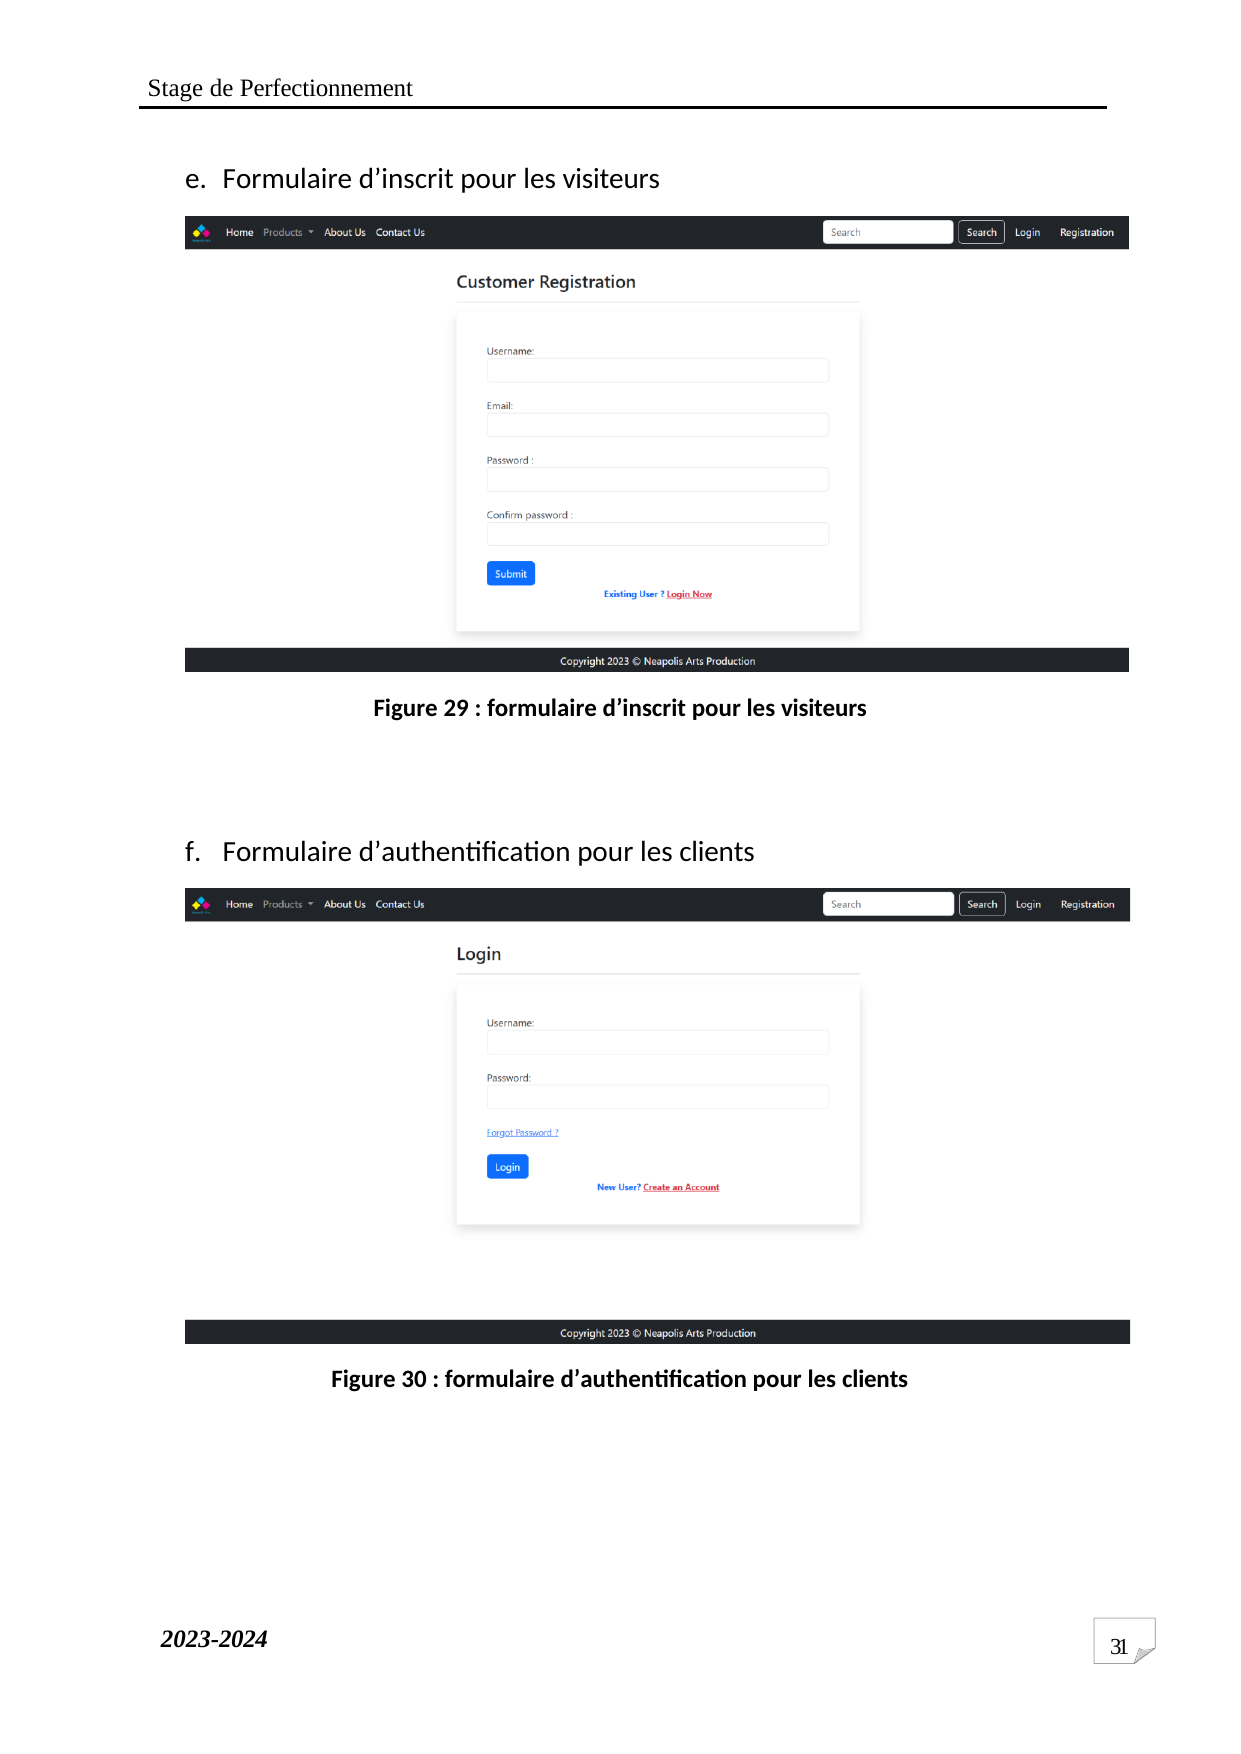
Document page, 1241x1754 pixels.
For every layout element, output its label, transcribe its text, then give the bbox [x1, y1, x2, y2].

picture [185, 216, 1129, 672]
subtitle Formulaire d’authentification pour les clients [185, 833, 1234, 869]
picture [1136, 1649, 1156, 1664]
picture [1136, 1650, 1150, 1661]
picture [185, 888, 1130, 1344]
picture [1134, 1648, 1138, 1659]
subtitle Formulaire d’inscrit pour les visiteurs [185, 161, 1234, 196]
